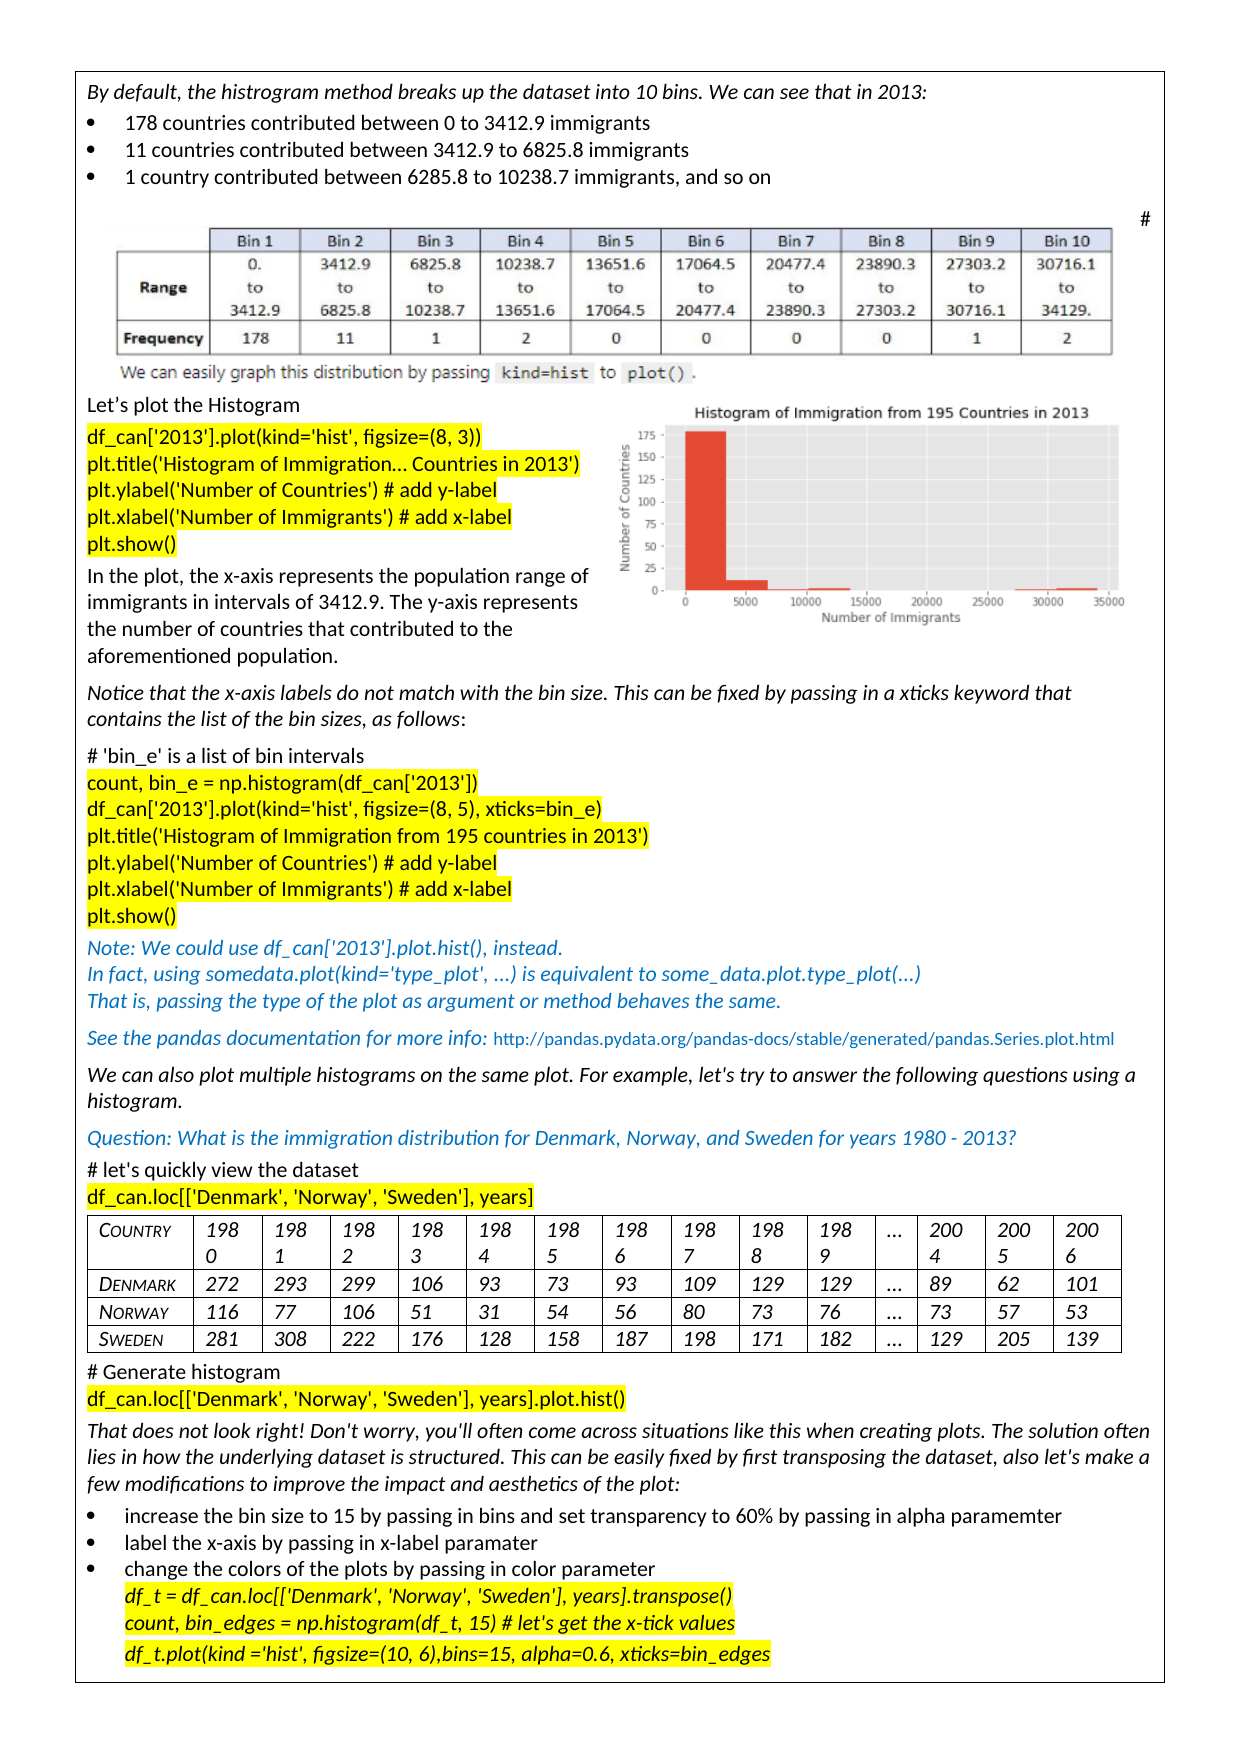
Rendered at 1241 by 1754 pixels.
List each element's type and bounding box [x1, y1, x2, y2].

picture [612, 434, 1129, 660]
picture [93, 252, 1122, 419]
table_header [76, 72, 1164, 1682]
